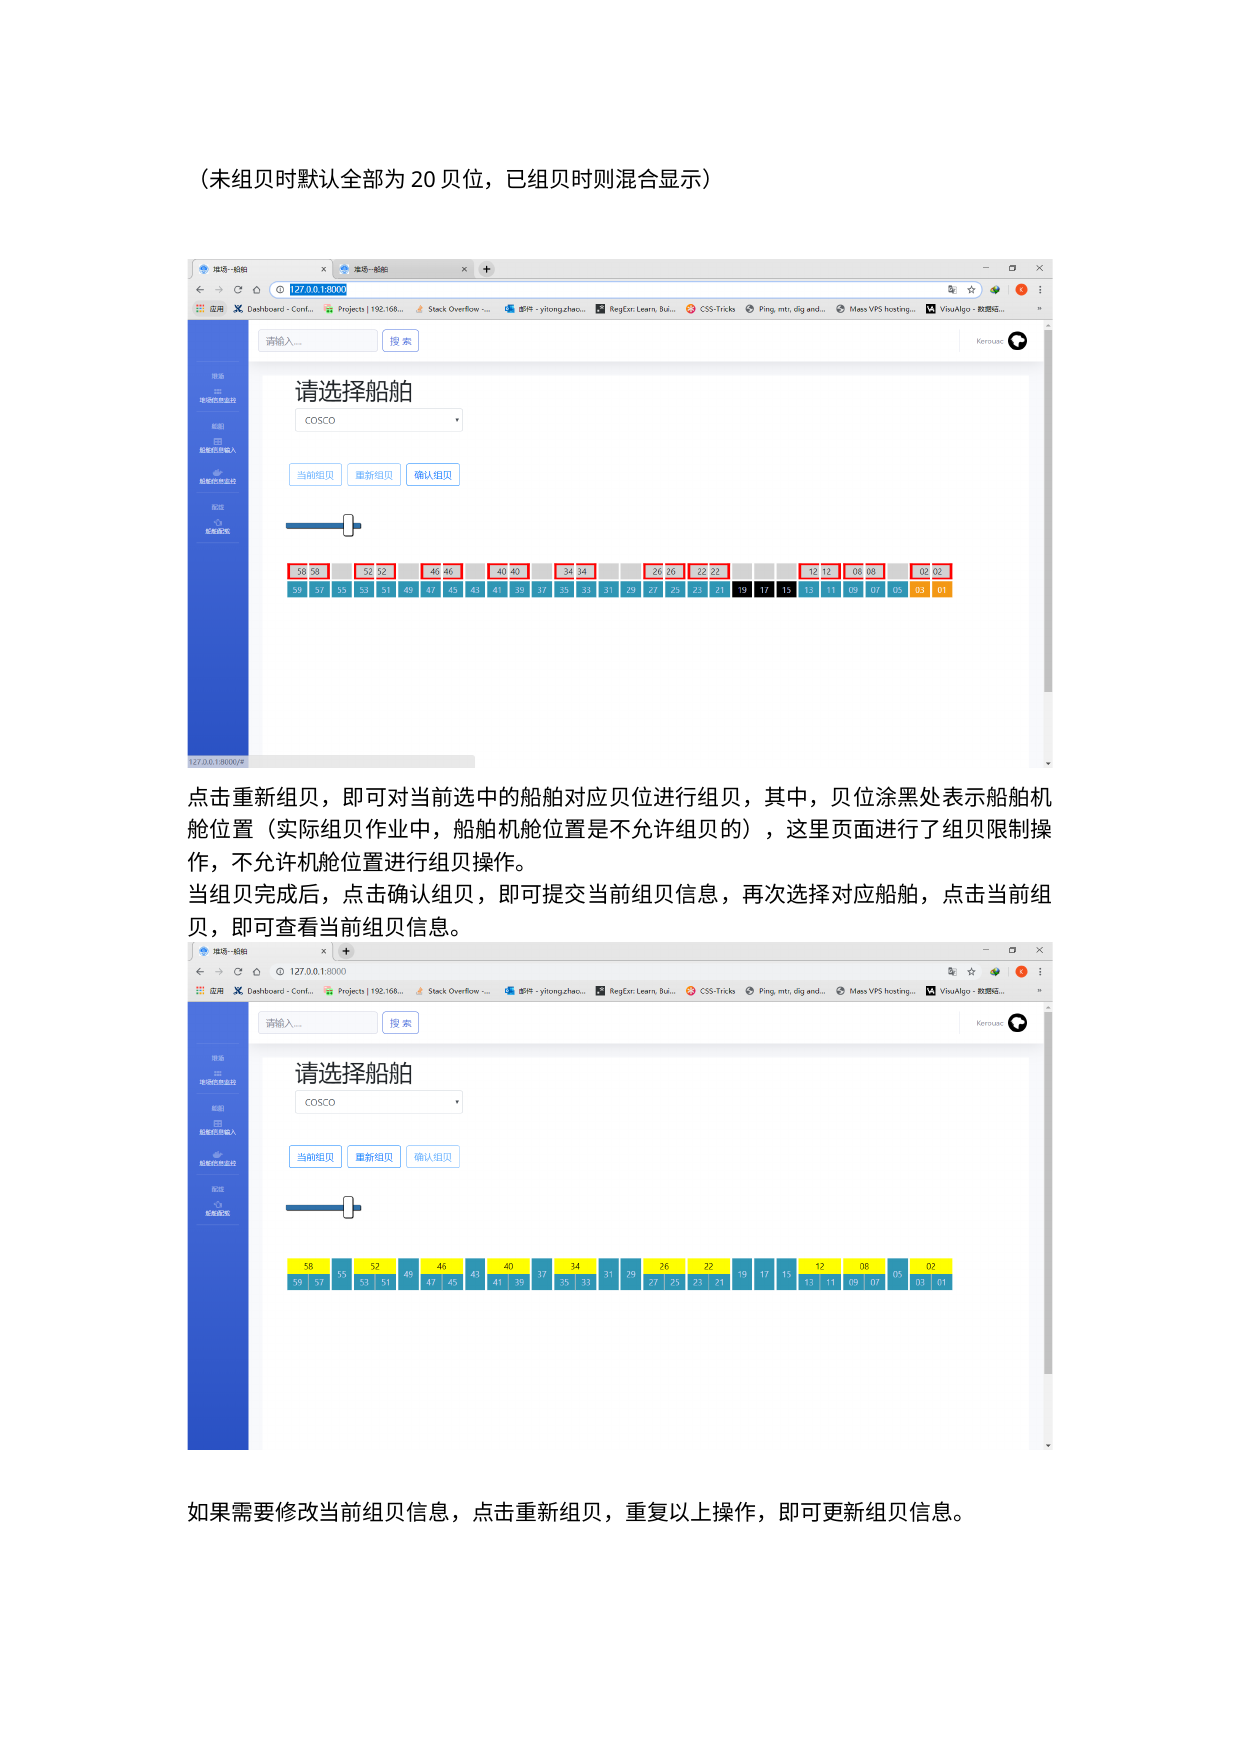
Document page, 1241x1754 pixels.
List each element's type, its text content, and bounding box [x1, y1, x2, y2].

text 当组贝完成后，点击确认组贝，即可提交当前组贝信息，再次选择对应船舶，点击当前组贝，即可查看当前组贝信息。 [187, 877, 1053, 942]
picture [187, 259, 1053, 768]
text （未组贝时默认全部为20贝位，已组贝时则混合显示） [187, 162, 1053, 194]
text 如果需要修改当前组贝信息，点击重新组贝，重复以上操作，即可更新组贝信息。 [187, 1494, 1053, 1527]
picture [187, 942, 1053, 1450]
text 点击重新组贝，即可对当前选中的船舶对应贝位进行组贝，其中，贝位涂黑处表示船舶机舱位置（实际组贝作业中，船舶机舱位置是不允许组贝的），这里页面进行了组贝限制操作，不允许机舱位置进行组贝操作。 [187, 779, 1053, 877]
